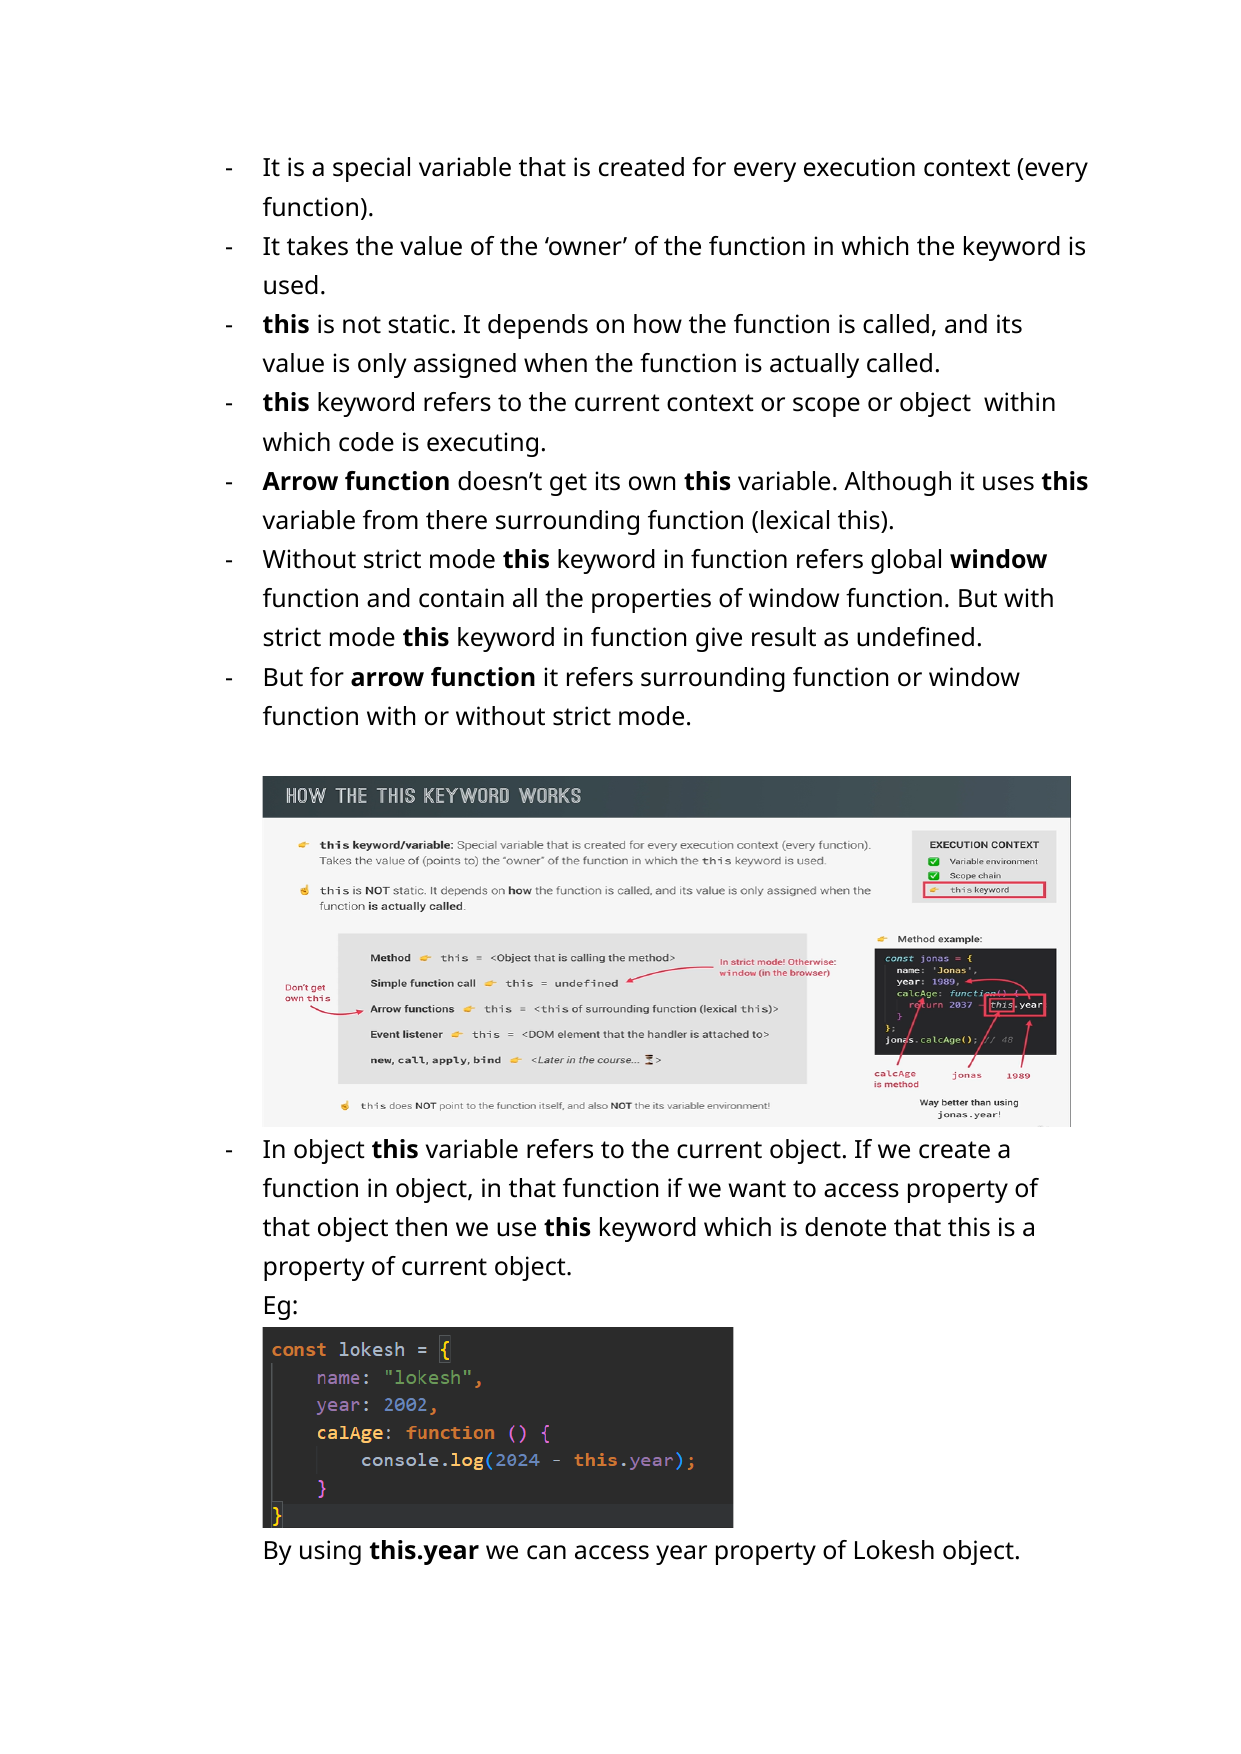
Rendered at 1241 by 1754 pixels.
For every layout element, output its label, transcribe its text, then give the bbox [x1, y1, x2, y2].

list this is not static. It depends on how the function is called, and its value is only assigned when the function is actually called. [225, 307, 1090, 380]
list Eg: [262, 1288, 1090, 1322]
list Arrow function doesn’t get its own this variable. Although it uses this variable from there surrounding function (lexical this). [225, 463, 1090, 537]
list It is a special variable that is created for every execution context (every function). [225, 150, 1090, 223]
list But for arrow function it refers surrounding function or window function with or without strict mode. [225, 659, 1090, 732]
list Without strict mode this keyword in function refers global window function and contain all the properties of window function. But with strict mode this keyword in function give result as undefined. [225, 542, 1090, 654]
picture [262, 1327, 734, 1528]
picture [262, 776, 1071, 1127]
list By using this.year we can access year property of Lokesh object. [262, 1532, 1090, 1566]
list It takes the value of the ‘owner’ of the function in which the keyword is used. [225, 228, 1090, 302]
list this keyword refers to the current context or scope or object within which code is executing. [225, 385, 1090, 458]
list In object this variable refers to the current object. If we create a function in object, in that function if we want to access property of that object then we use this keyword which is denote that this is a property of current object. [225, 1131, 1090, 1283]
